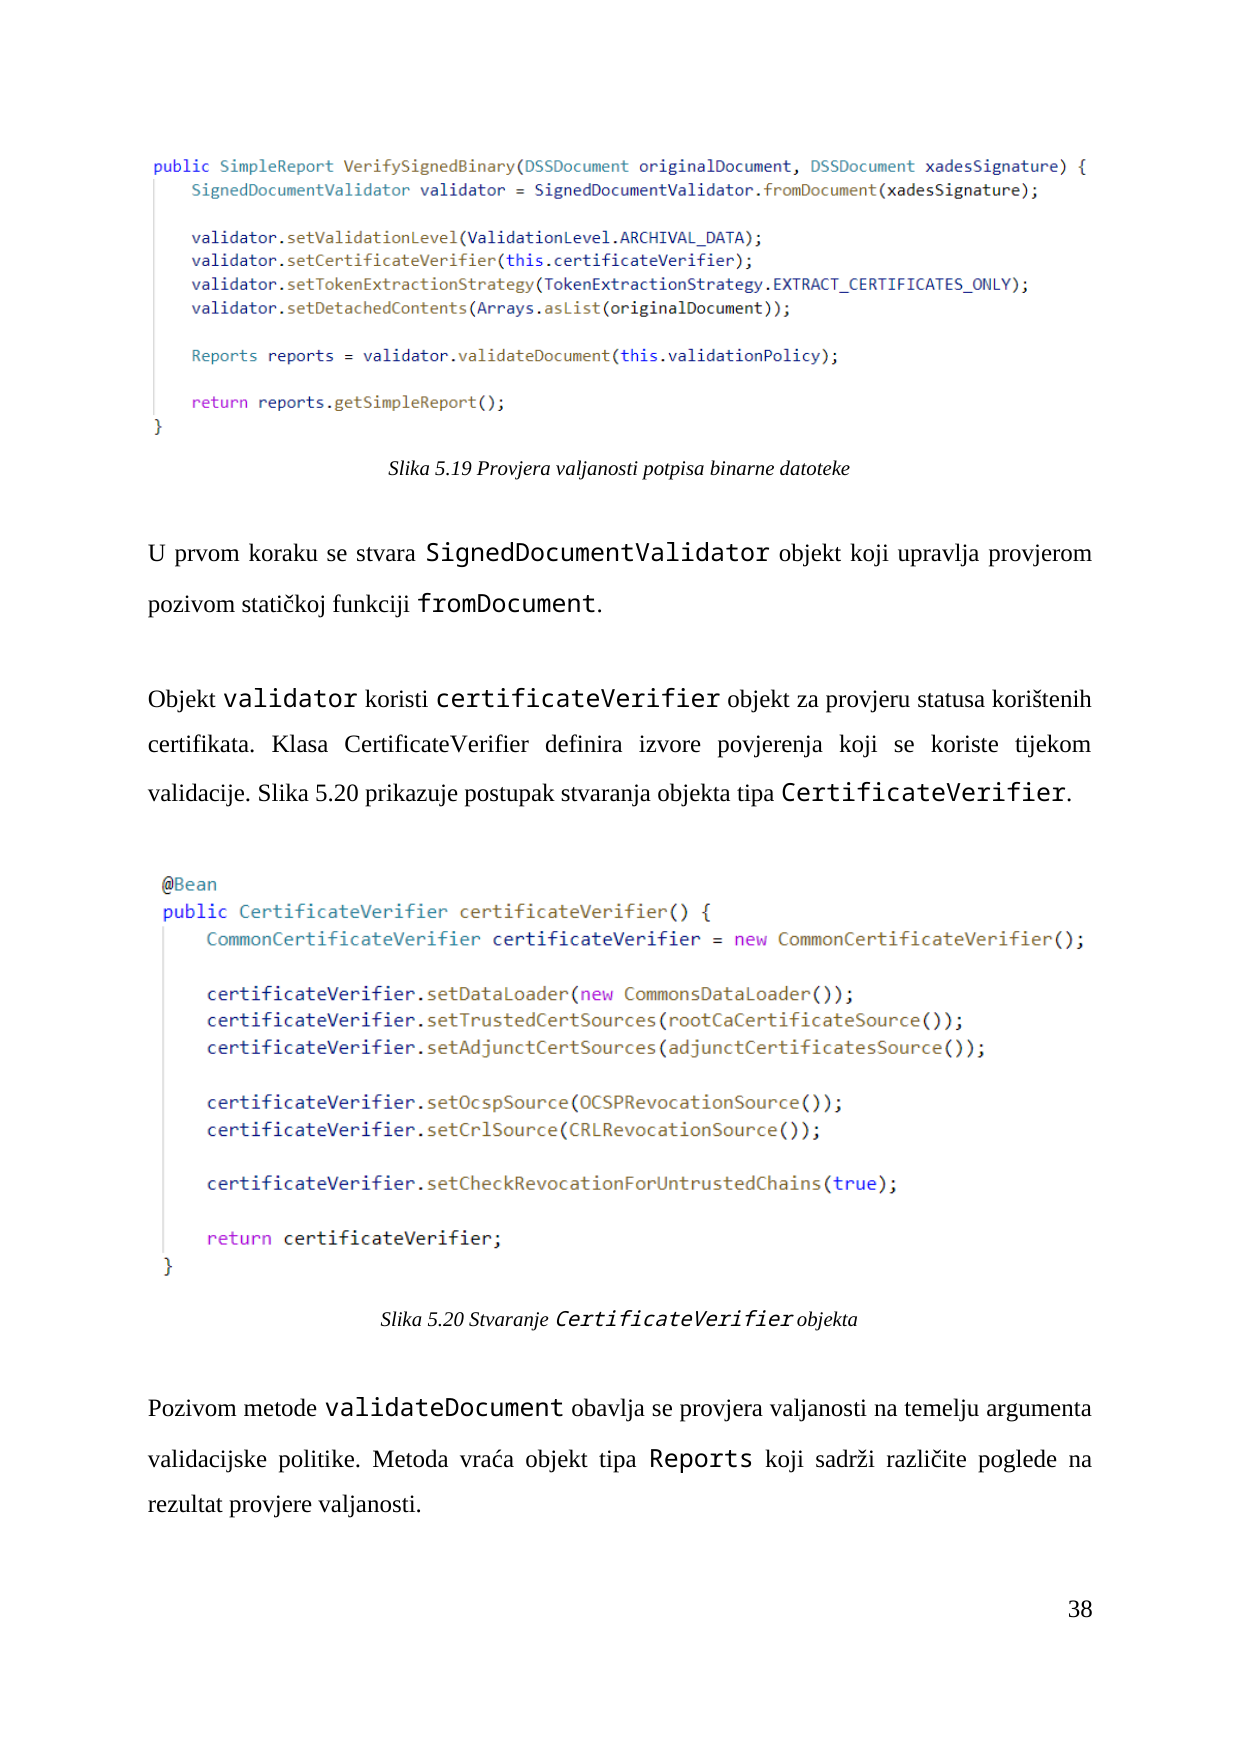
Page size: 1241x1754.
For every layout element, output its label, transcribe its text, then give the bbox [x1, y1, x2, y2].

picture [147, 868, 1093, 1290]
text U prvom koraku se stvara SignedDocumentValidator objekt koji upravlja provjerom pozivom statičkoj funkciji fromDocument. [148, 535, 1092, 620]
picture [147, 150, 1093, 442]
text Pozivom metode validateDocument obavlja se provjera valjanosti na temelju argumenta validacijske politike. Metoda vraća objekt tipa Reports koji sadrži različite poglede na rezultat provjere valjanosti. [148, 1389, 1092, 1518]
